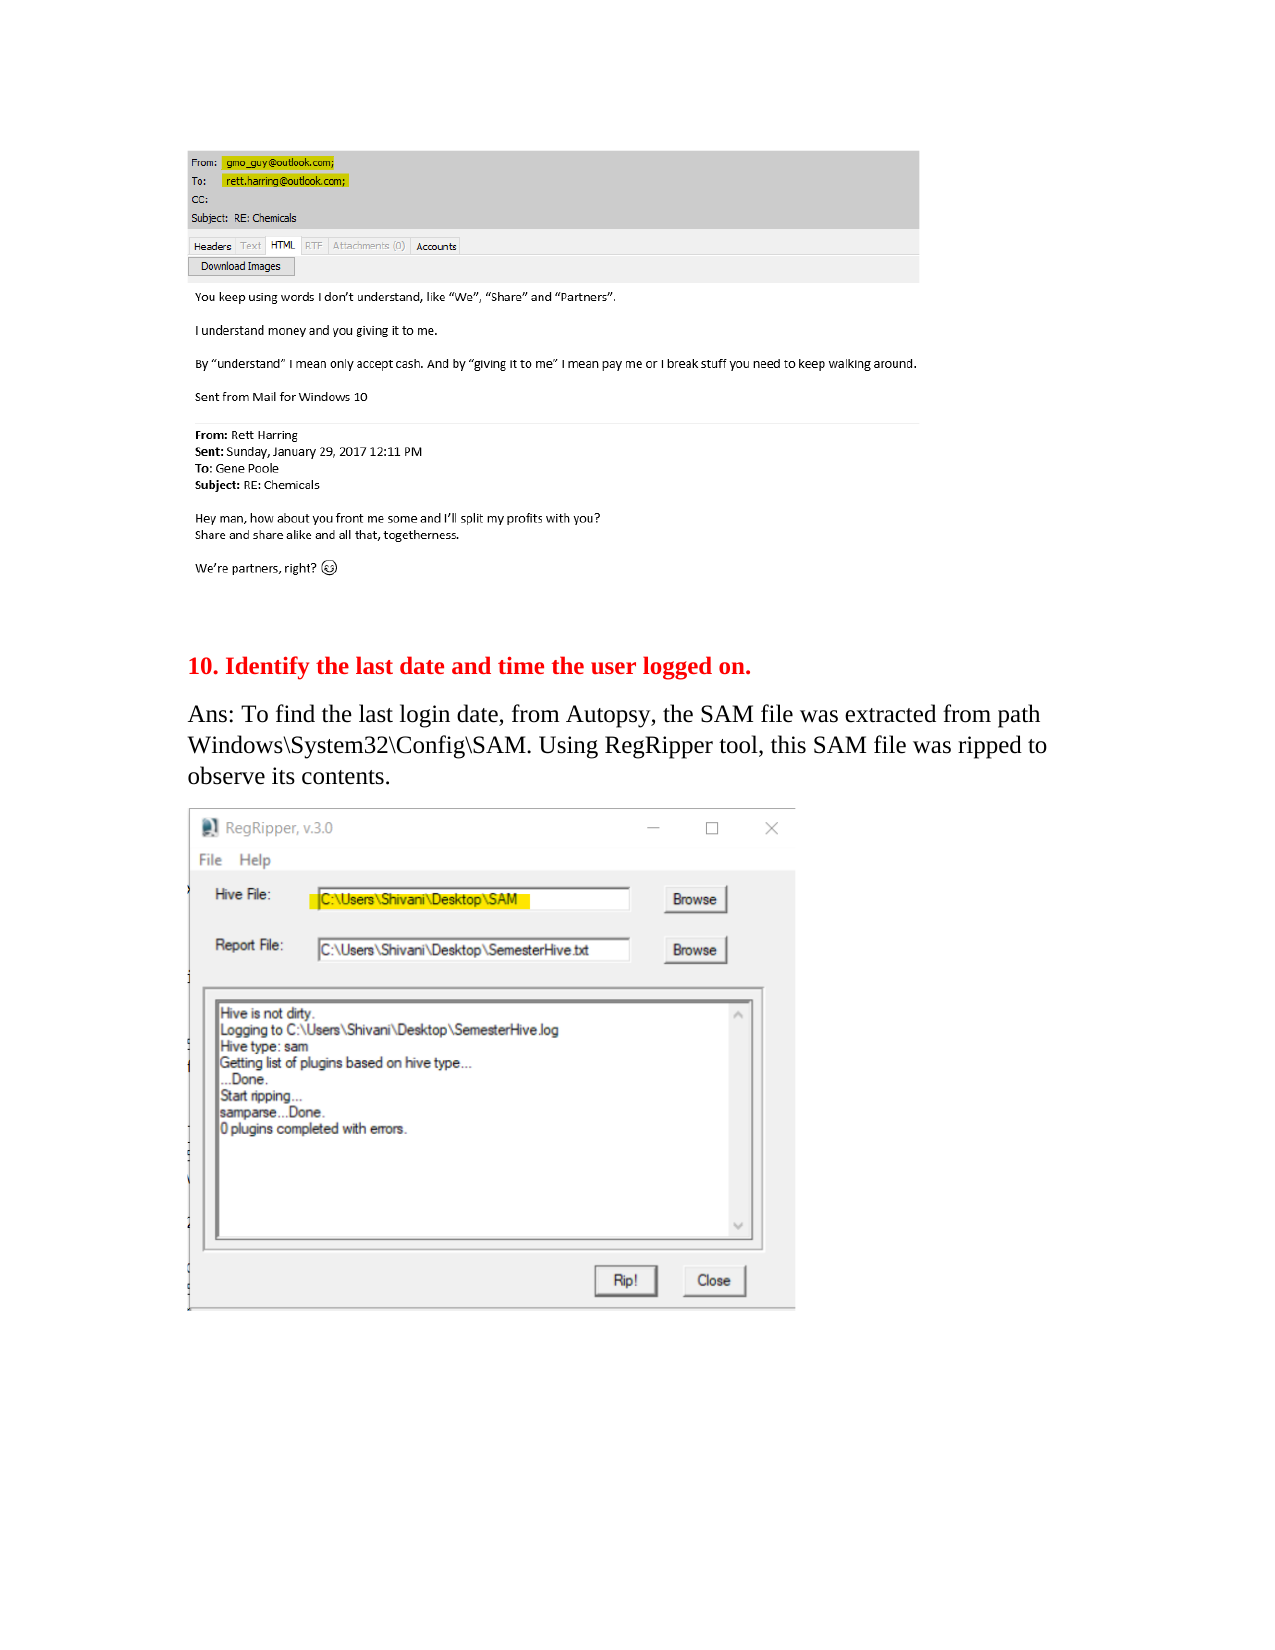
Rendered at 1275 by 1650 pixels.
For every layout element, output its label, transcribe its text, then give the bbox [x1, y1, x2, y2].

text Ans: To find the last login date, from Autopsy, the SAM file was extracted from path Windows\System32\Config\SAM. Using RegRipper tool, this SAM file was ripped to observe its contents. [187, 699, 1125, 790]
picture [187, 808, 796, 1311]
picture [187, 150, 920, 585]
list Identify the last date and time the user logged on. [187, 651, 1125, 680]
